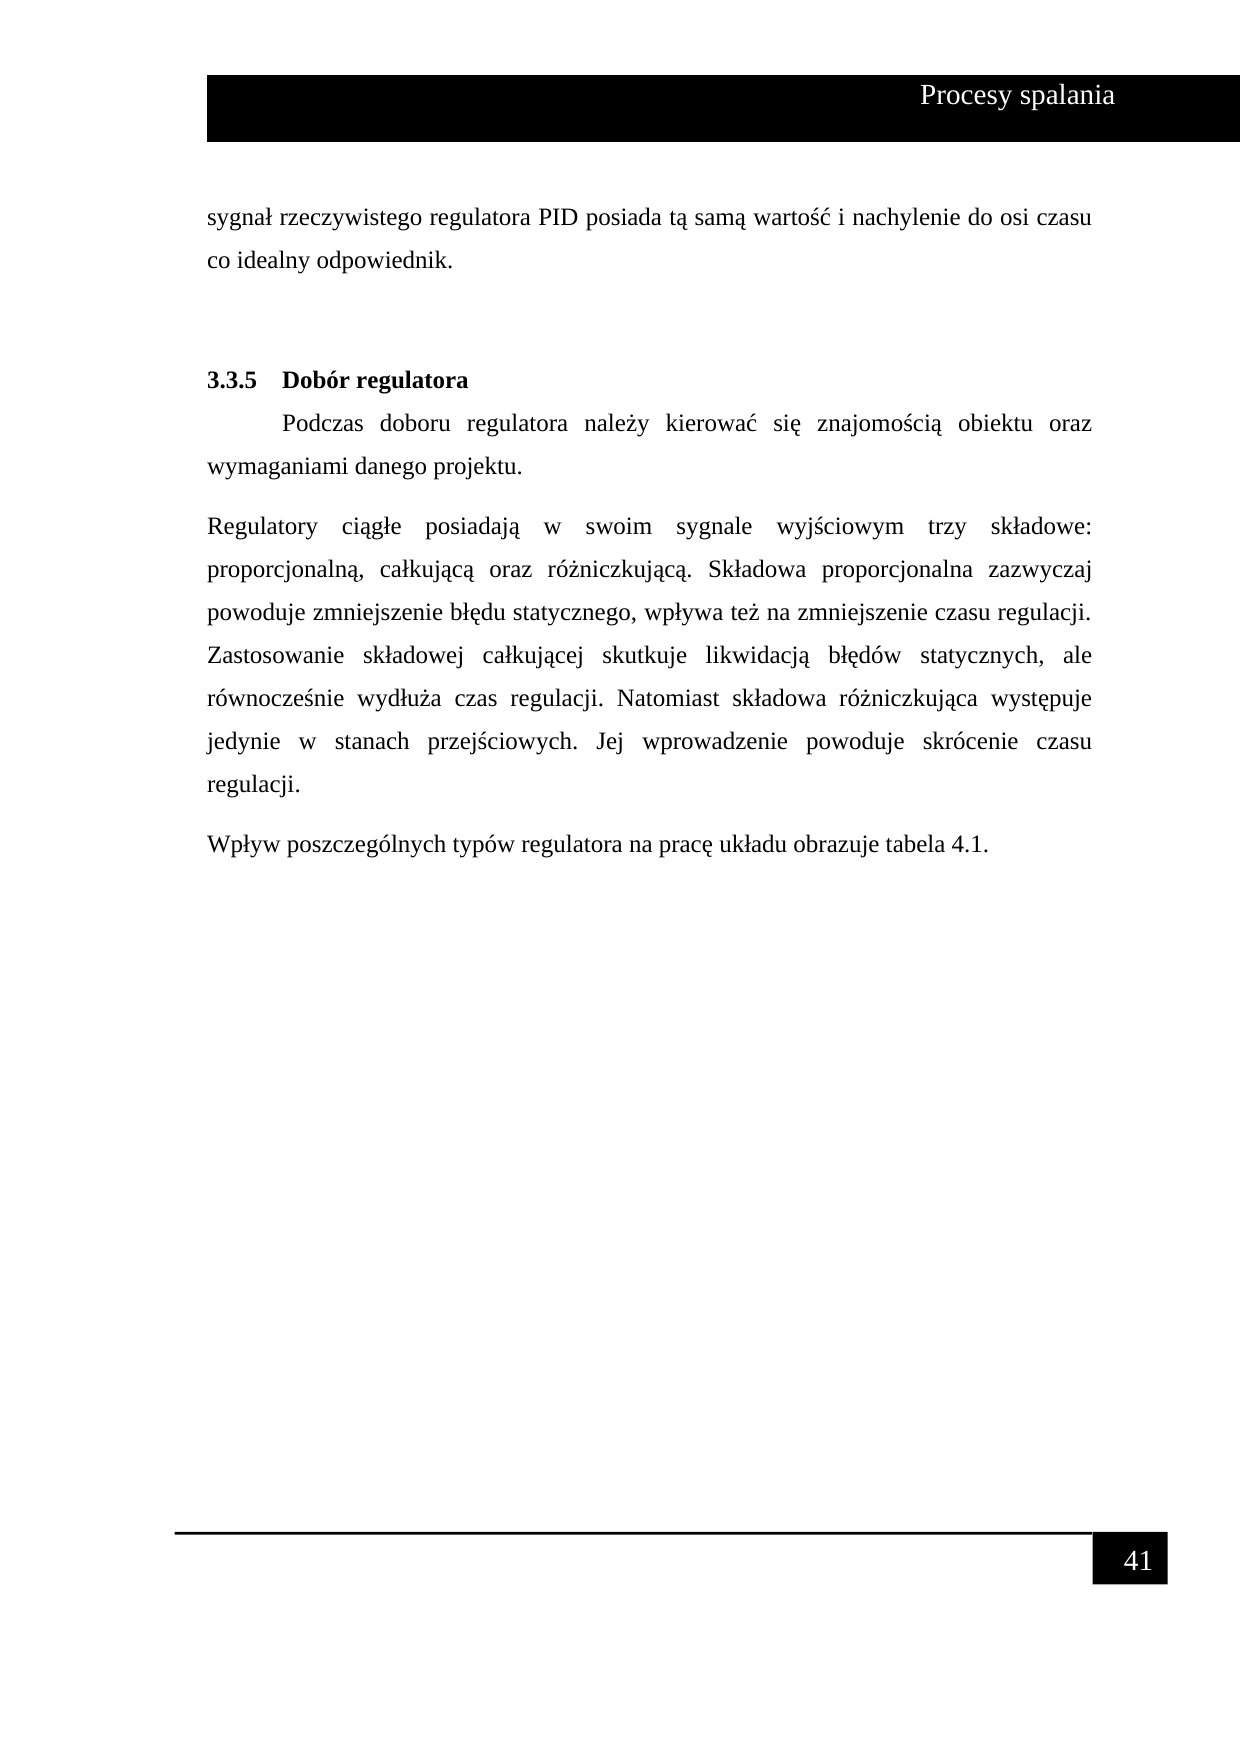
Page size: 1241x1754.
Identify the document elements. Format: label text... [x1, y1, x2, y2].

text Wpływ poszczególnych typów regulatora na pracę układu obrazuje tabela 4.1. [207, 829, 1092, 858]
subtitle Dobór regulatora [207, 365, 1092, 393]
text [207, 202, 1092, 274]
text Podczas doboru regulatora należy kierować się znajomością obiektu oraz wymaganiami danego projektu. [207, 408, 1092, 480]
text Regulatory ciągłe posiadają w swoim sygnale wyjściowym trzy składowe: proporcjonalną, całkującą oraz różniczkującą. Składowa proporcjonalna zazwyczaj powoduje zmniejszenie błędu statycznego, wpływa też na zmniejszenie czasu regulacji. Zastosowanie składowej całkującej skutkuje likwidacją błędów statycznych, ale równocześnie wydłuża czas regulacji. Natomiast składowa różniczkująca występuje jedynie w stanach przejściowych. Jej wprowadzenie powoduje skrócenie czasu regulacji. [207, 511, 1092, 798]
